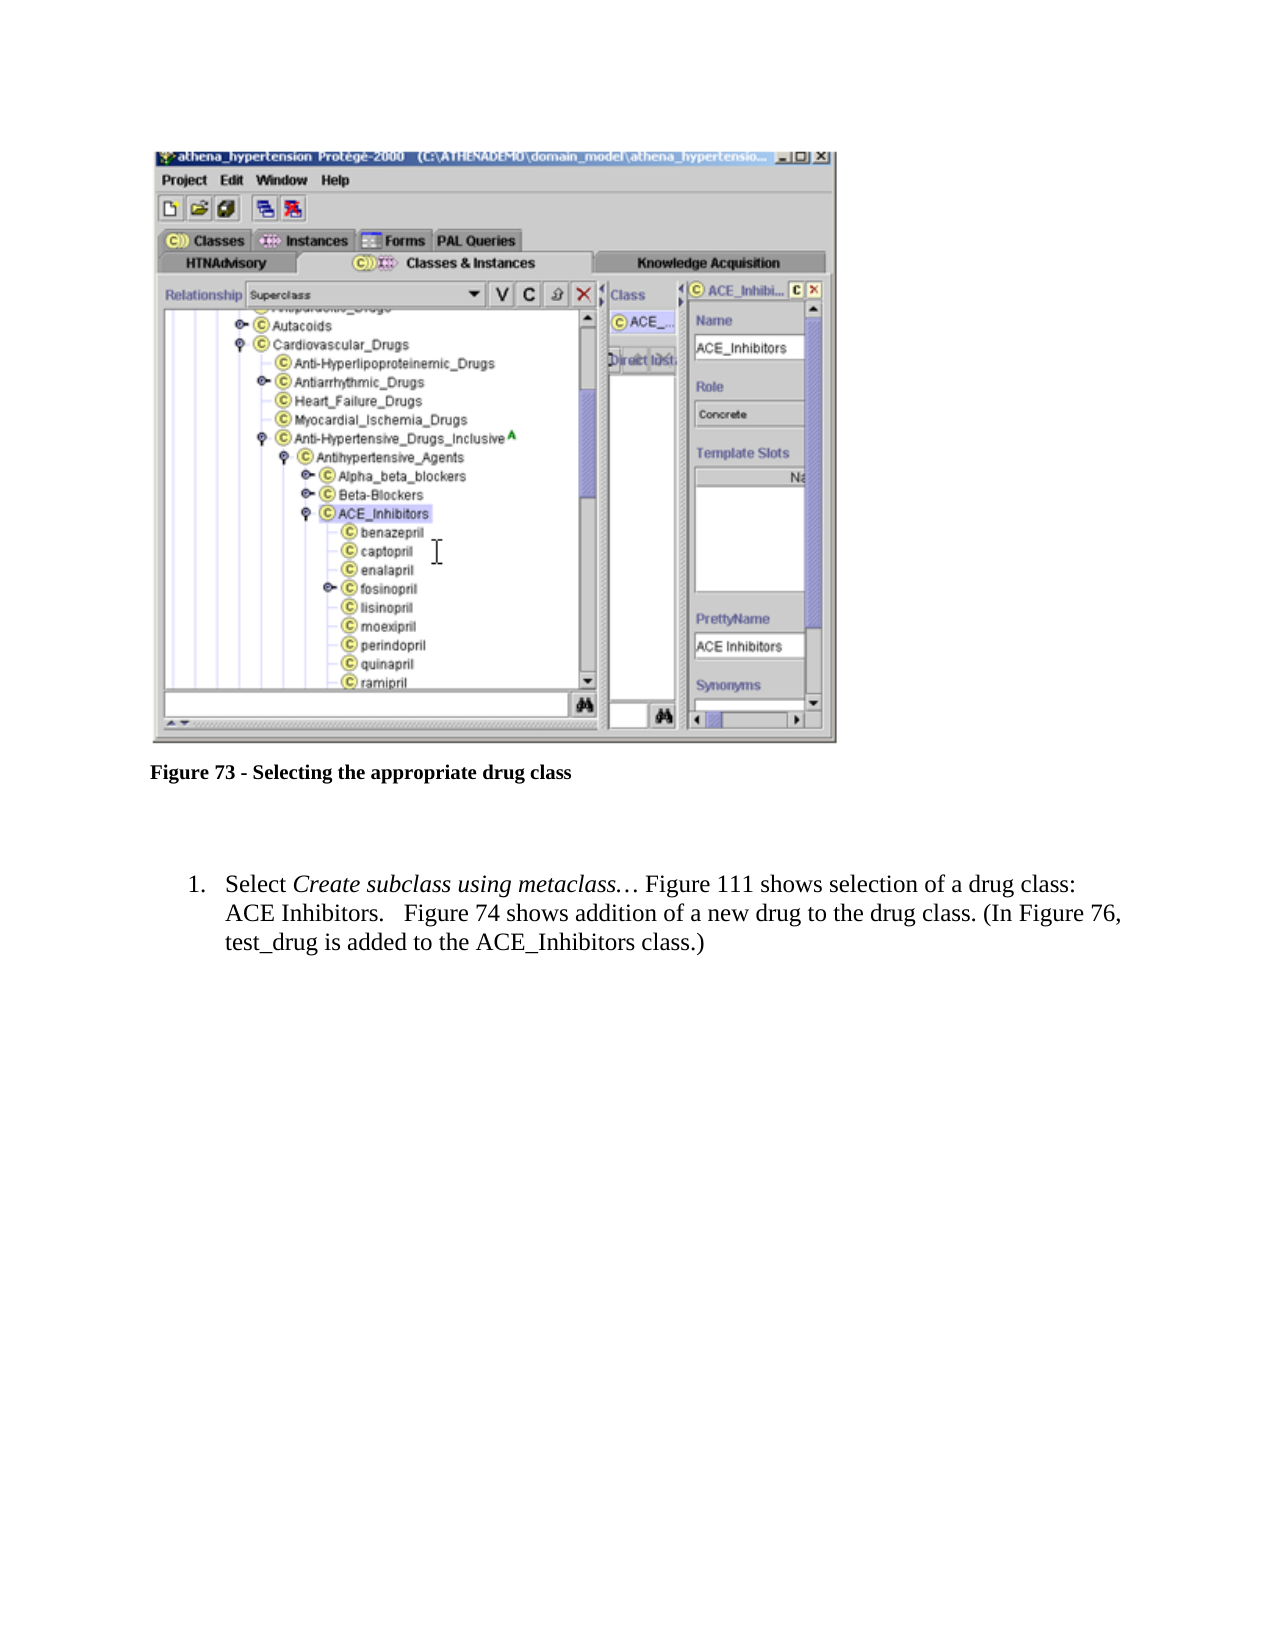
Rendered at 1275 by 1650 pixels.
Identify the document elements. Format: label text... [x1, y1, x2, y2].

picture [150, 150, 840, 748]
